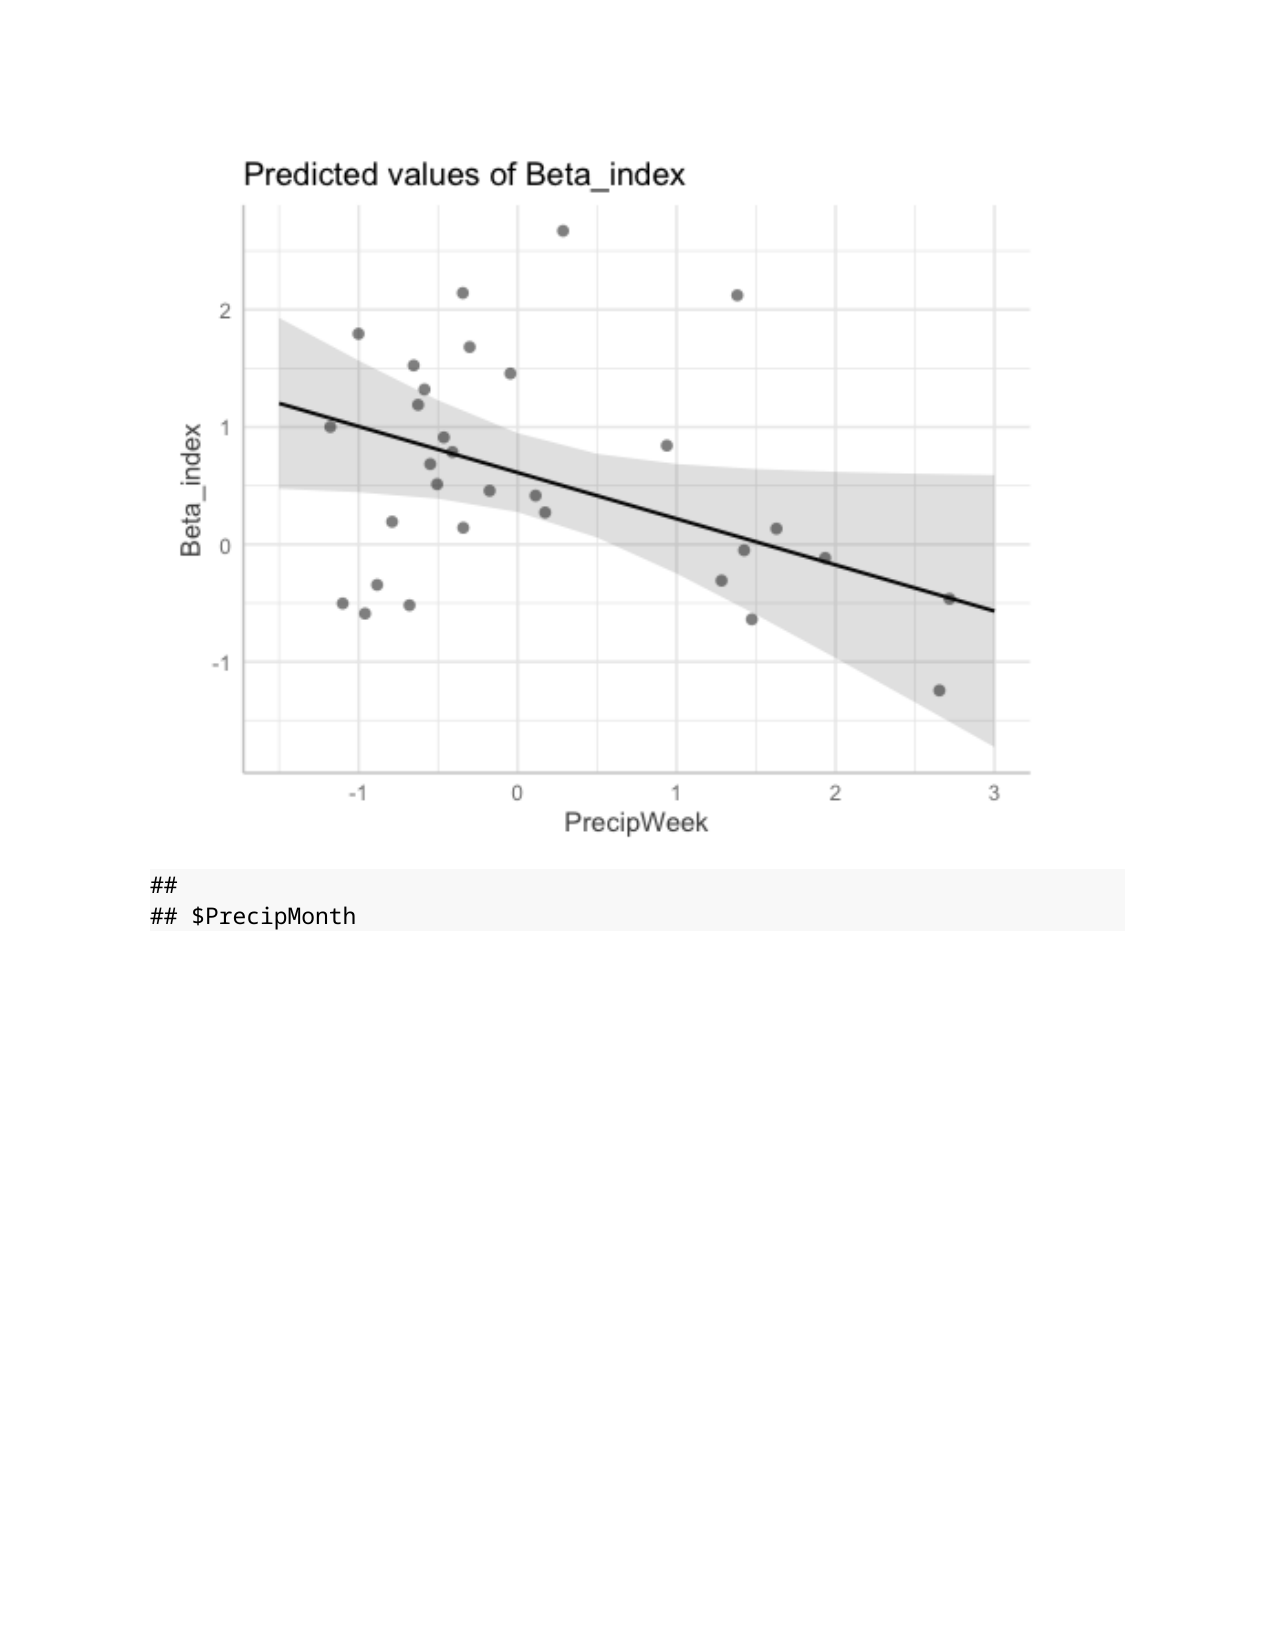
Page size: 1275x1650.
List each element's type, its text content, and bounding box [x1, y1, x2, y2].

text ## ## $PrecipMonth [150, 869, 1125, 931]
picture [168, 150, 1044, 850]
